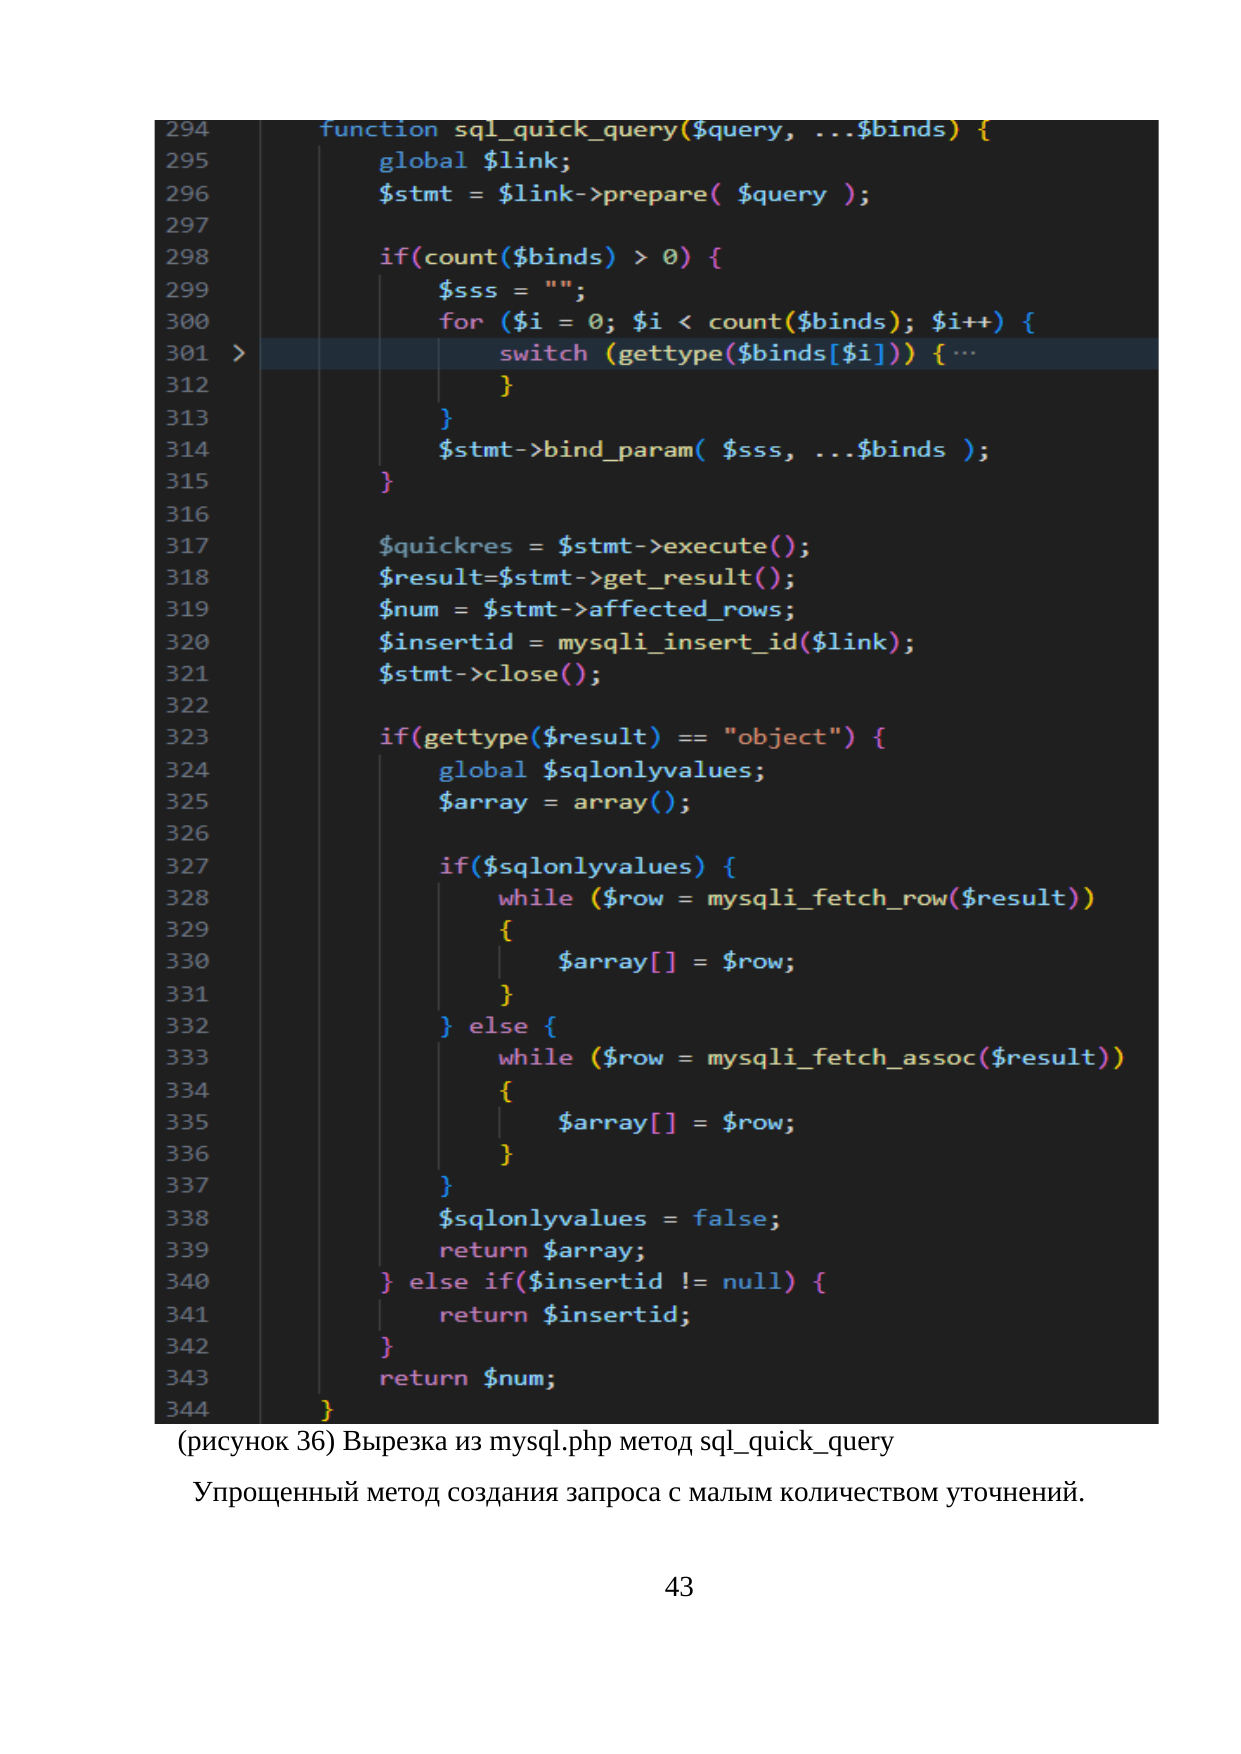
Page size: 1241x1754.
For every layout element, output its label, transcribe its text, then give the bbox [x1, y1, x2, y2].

text Упрощенный метод создания запроса с малым количеством уточнений. [177, 1474, 1181, 1507]
picture [154, 120, 1159, 1424]
